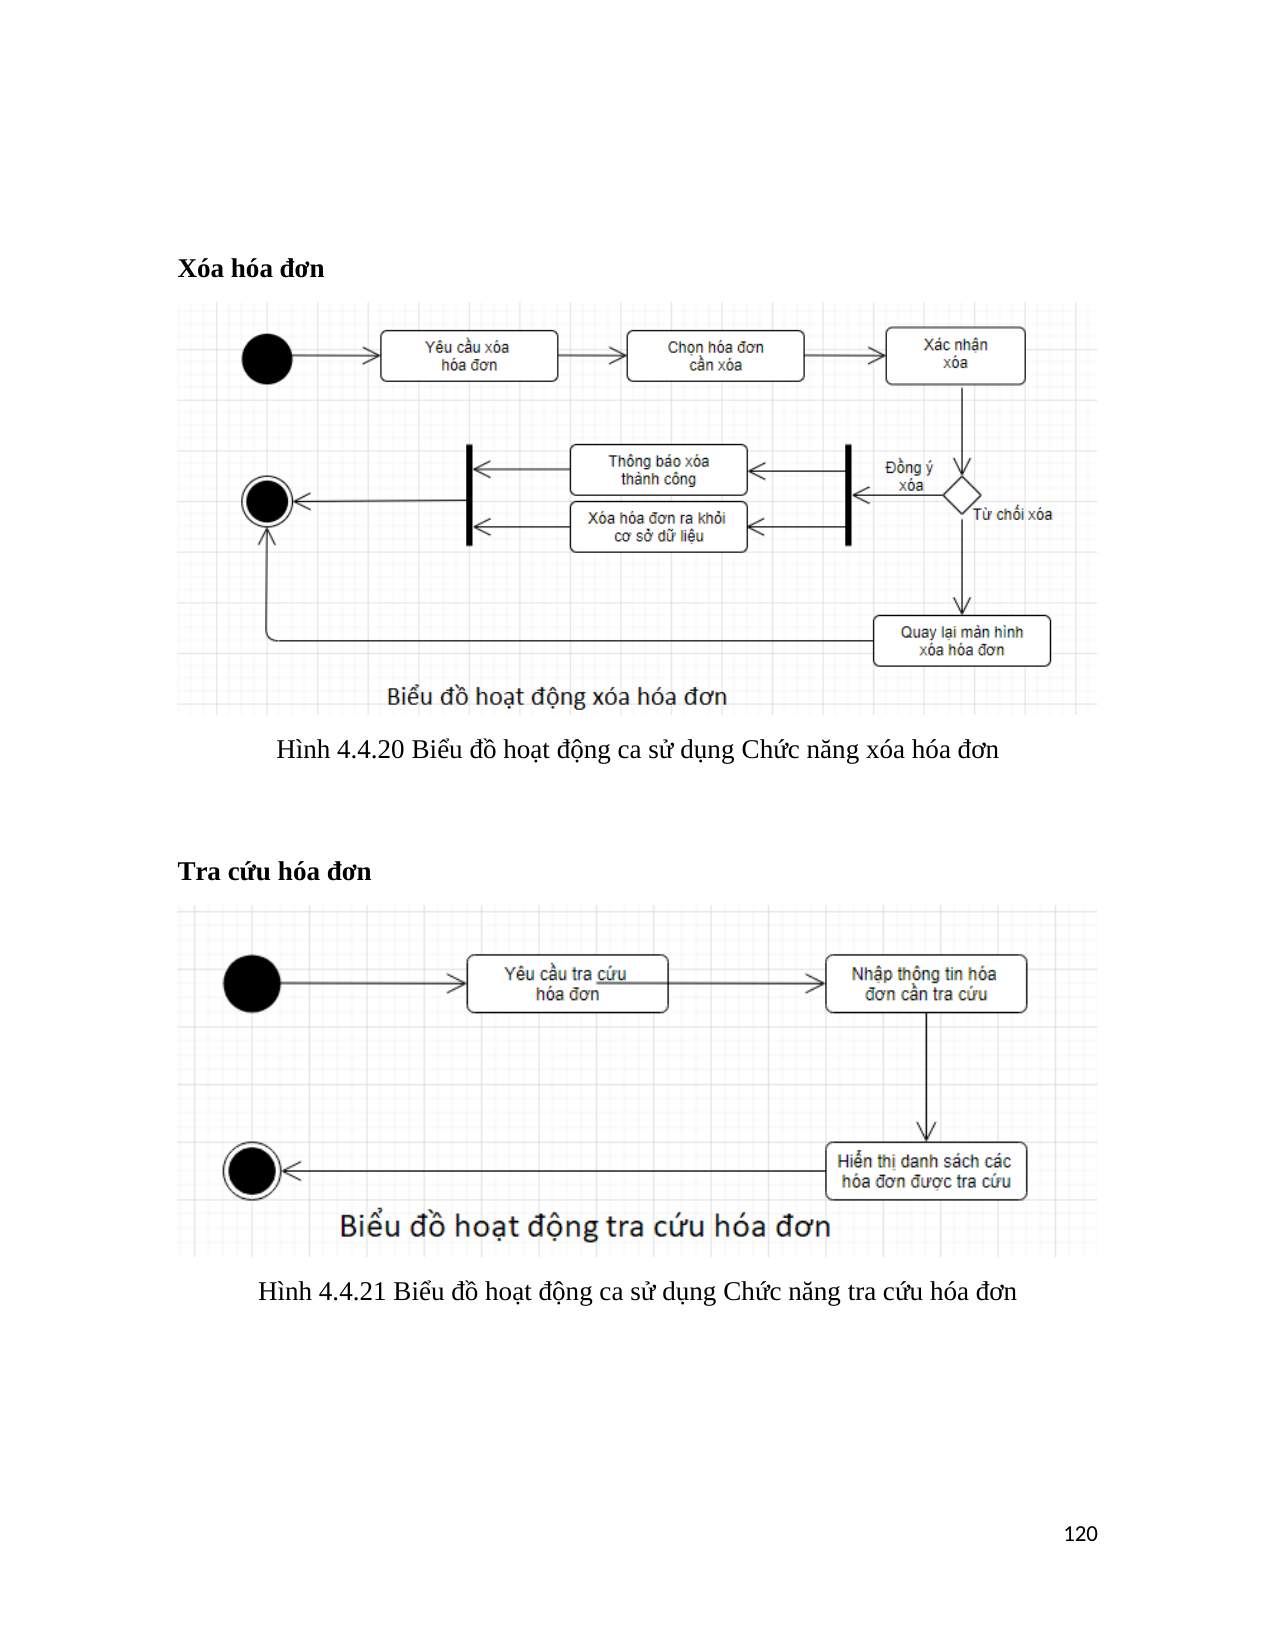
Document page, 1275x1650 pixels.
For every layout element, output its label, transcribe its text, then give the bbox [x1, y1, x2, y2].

picture [177, 302, 1098, 715]
text Xóa hóa đơn [177, 252, 1098, 283]
text Tra cứu hóa đơn [177, 855, 1098, 886]
text Hình 4.4.20 Biểu đồ hoạt động ca sử dụng Chức năng xóa hóa đơn [177, 733, 1098, 764]
picture [177, 905, 1098, 1257]
text Hình 4.4.21 Biểu đồ hoạt động ca sử dụng Chức năng tra cứu hóa đơn [177, 1275, 1098, 1307]
